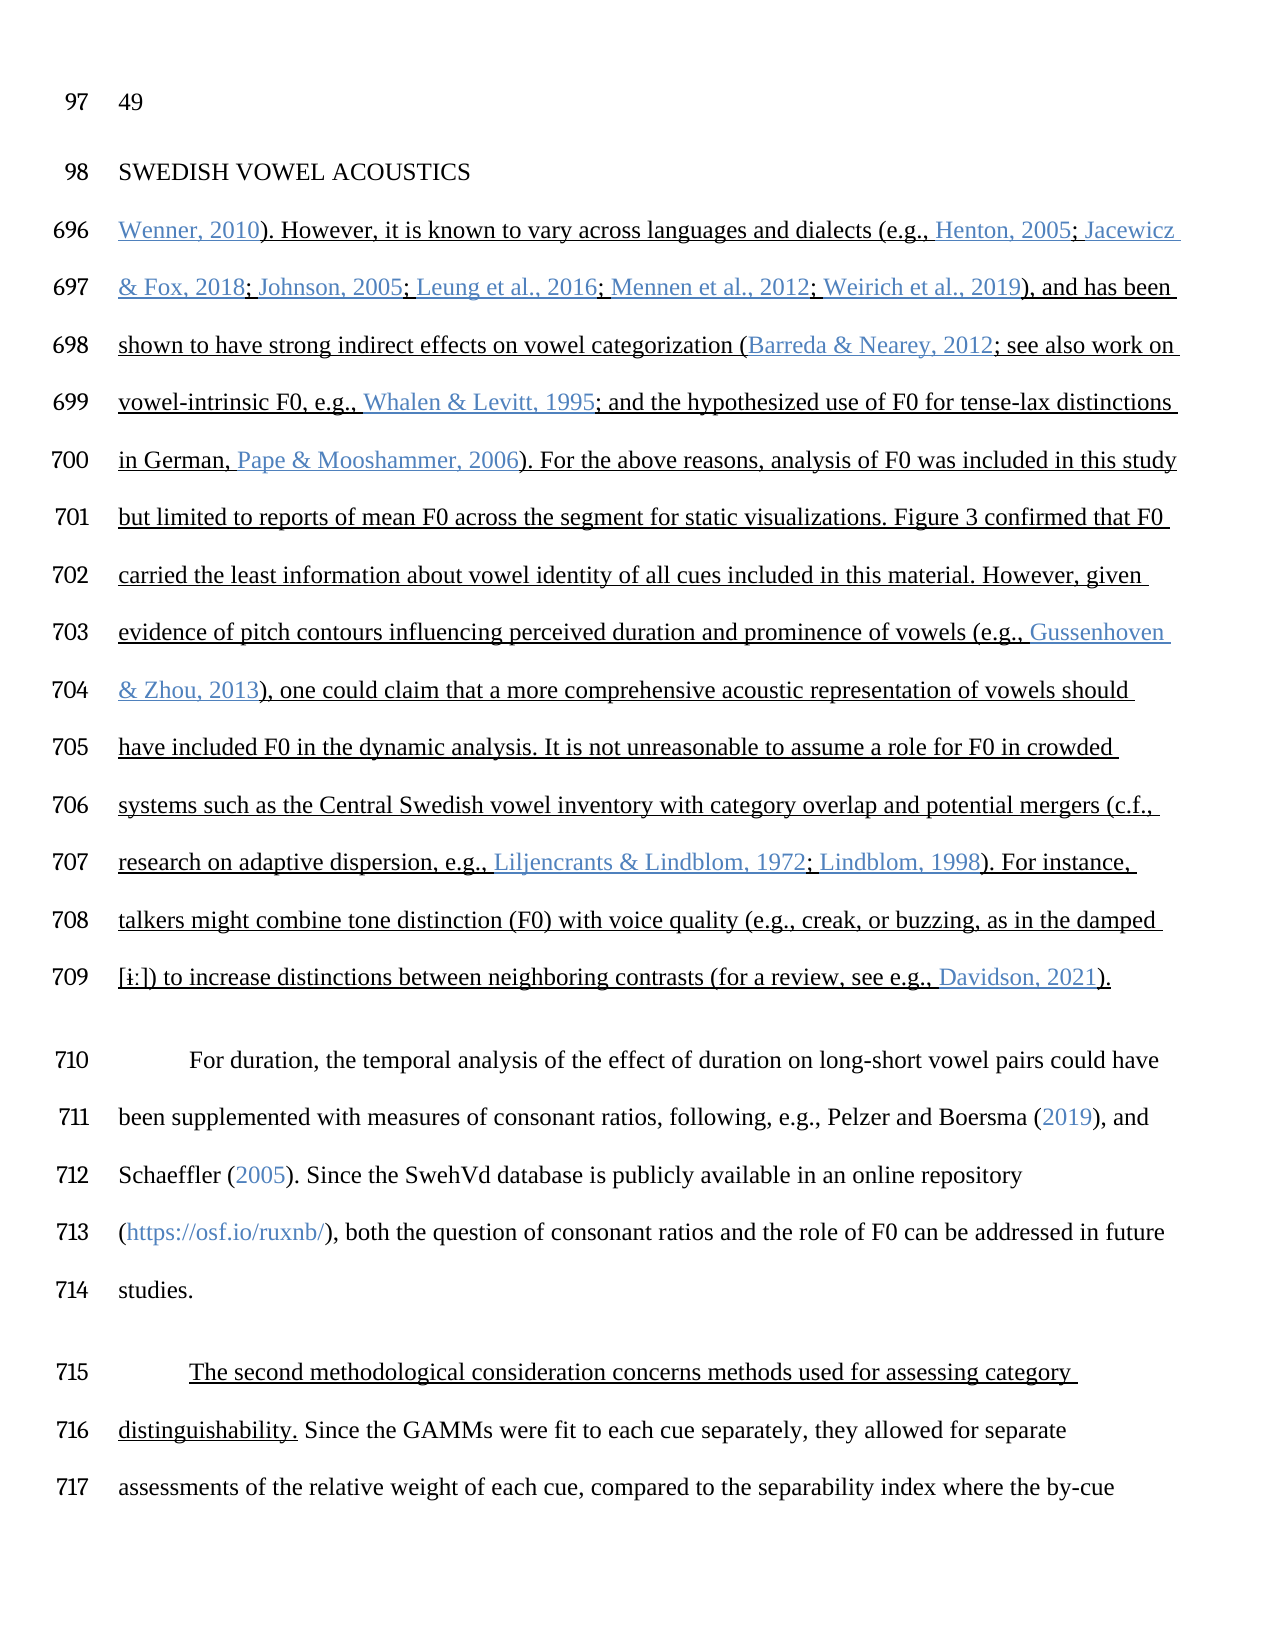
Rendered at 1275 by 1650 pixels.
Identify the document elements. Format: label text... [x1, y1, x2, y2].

text For duration, the temporal analysis of the effect of duration on long-short vowel pairs could have been supplemented with measures of consonant ratios, following, e.g., Pelzer and Boersma (2019), and Schaeffler (2005). Since the SwehVd database is publicly available in an online repository (https://osf.io/ruxnb/), both the question of consonant ratios and the role of F0 can be addressed in future studies. [118, 1045, 1181, 1304]
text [118, 241, 1181, 991]
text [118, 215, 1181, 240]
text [118, 1357, 1181, 1501]
